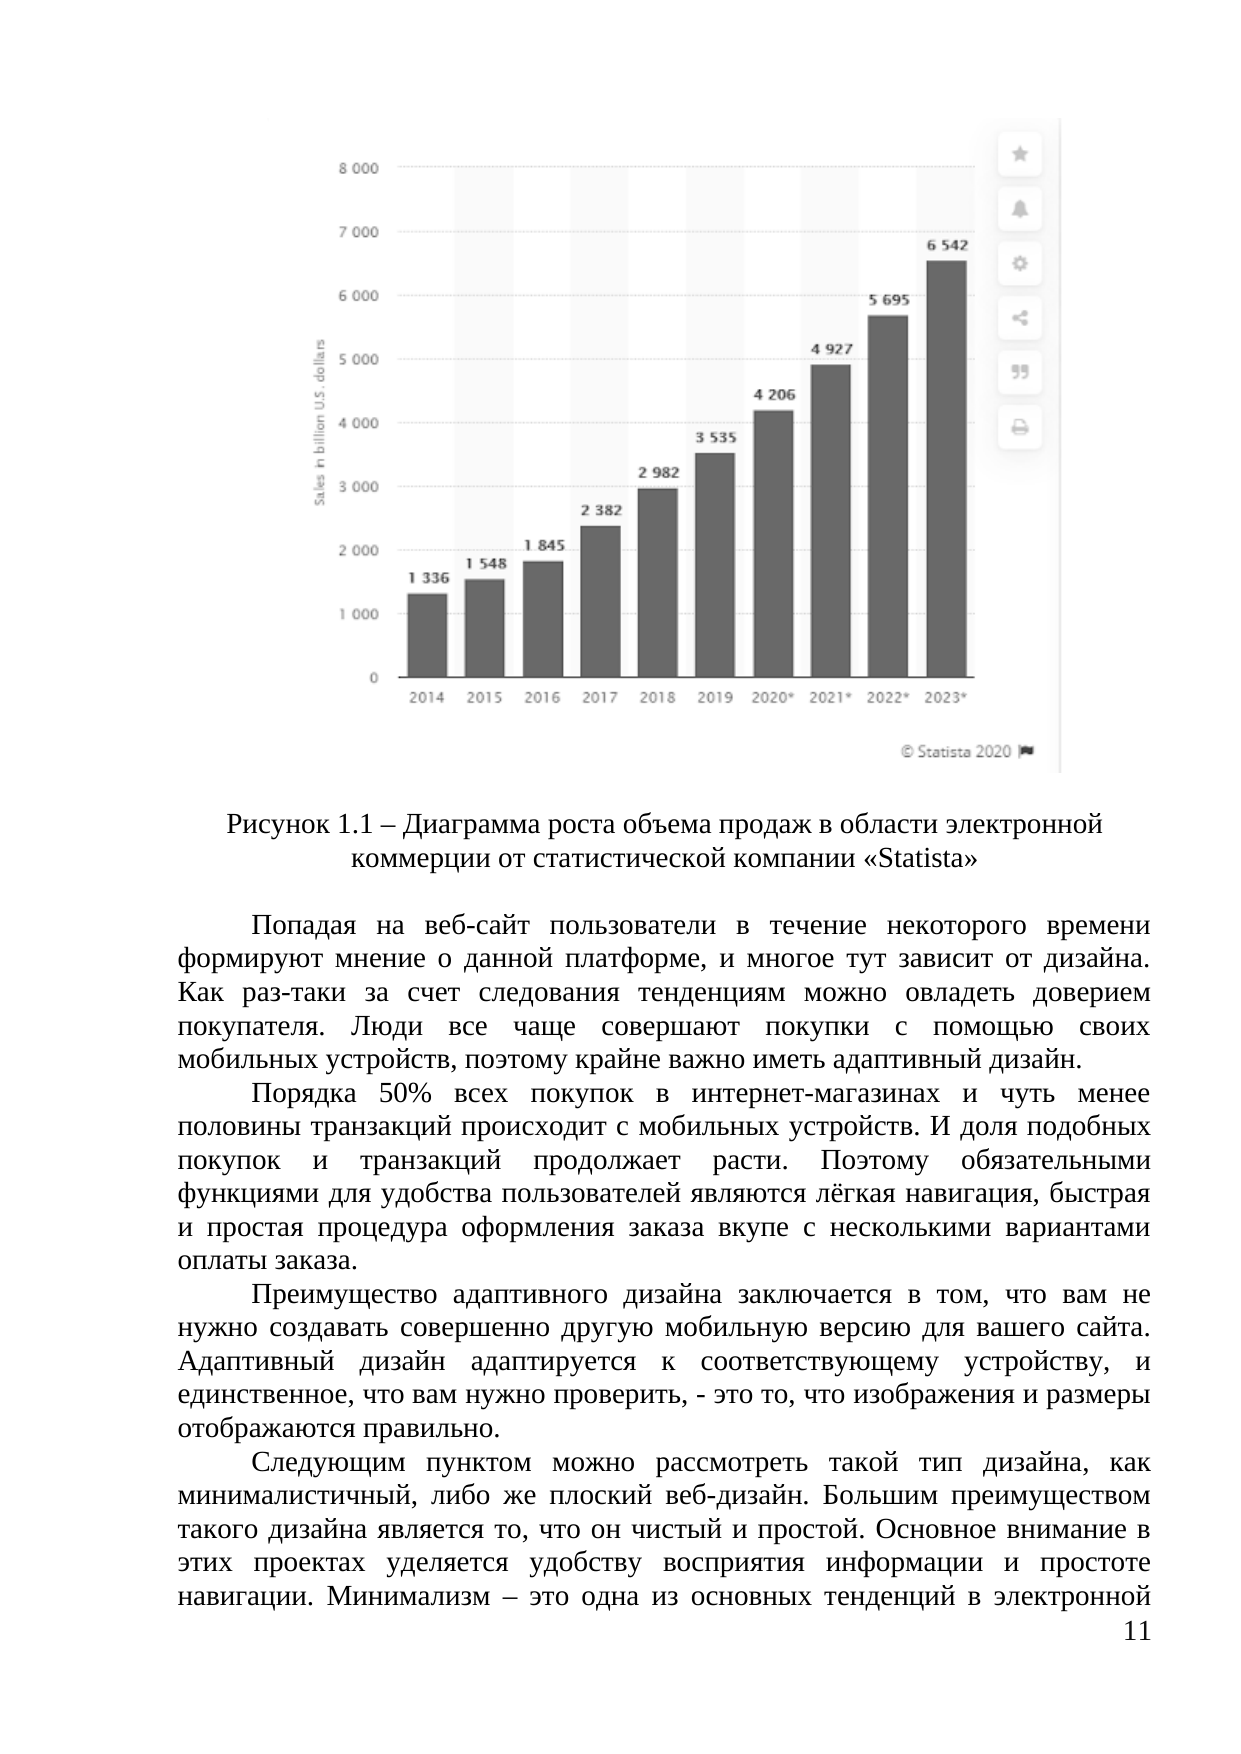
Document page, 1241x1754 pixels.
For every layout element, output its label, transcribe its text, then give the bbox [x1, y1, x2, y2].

text Порядка 50% всех покупок в интернет-магазинах и чуть менее половины транзакций происходит с мобильных устройств. И доля подобных покупок и транзакций продолжает расти. Поэтому обязательными функциями для удобства пользователей являются лёгкая навигация, быстрая и простая процедура оформления заказа вкупе с несколькими вариантами оплаты заказа. [177, 1075, 1152, 1276]
text Попадая на веб-сайт пользователи в течение некоторого времени формируют мнение о данной платформе, и многое тут зависит от дизайна. Как раз-таки за счет следования тенденциям можно овладеть доверием покупателя. Люди все чаще совершают покупки с помощью своих мобильных устройств, поэтому крайне важно иметь адаптивный дизайн. [177, 907, 1152, 1075]
text Рисунок 1.1 – Диаграмма роста объема продаж в области электронной коммерции от статистической компании «Statista» [177, 806, 1152, 873]
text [177, 1444, 1152, 1611]
text Преимущество адаптивного дизайна заключается в том, что вам не нужно создавать совершенно другую мобильную версию для вашего сайта. Адаптивный дизайн адаптируется к соответствующему устройству, и единственное, что вам нужно проверить, - это то, что изображения и размеры отображаются правильно. [177, 1276, 1152, 1444]
